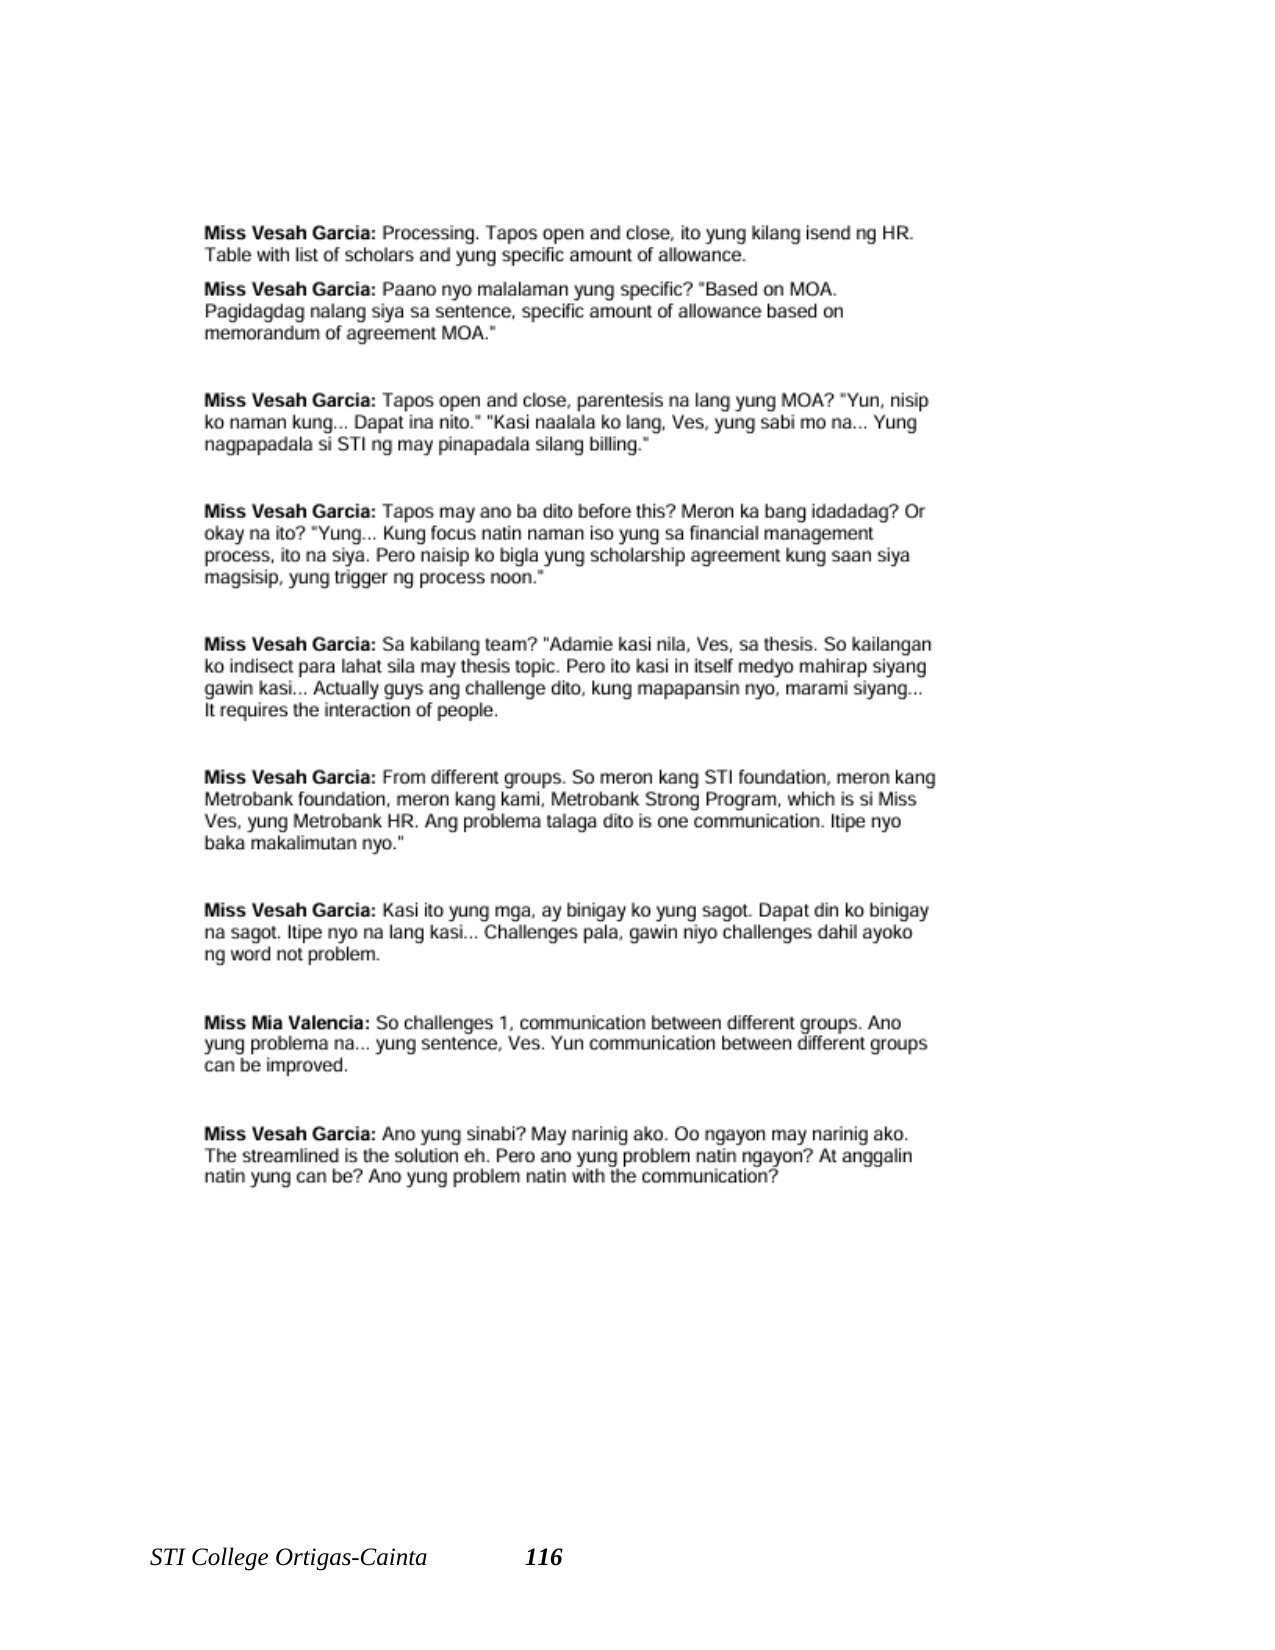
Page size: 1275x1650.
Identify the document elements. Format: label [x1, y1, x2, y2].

picture [150, 177, 976, 1286]
